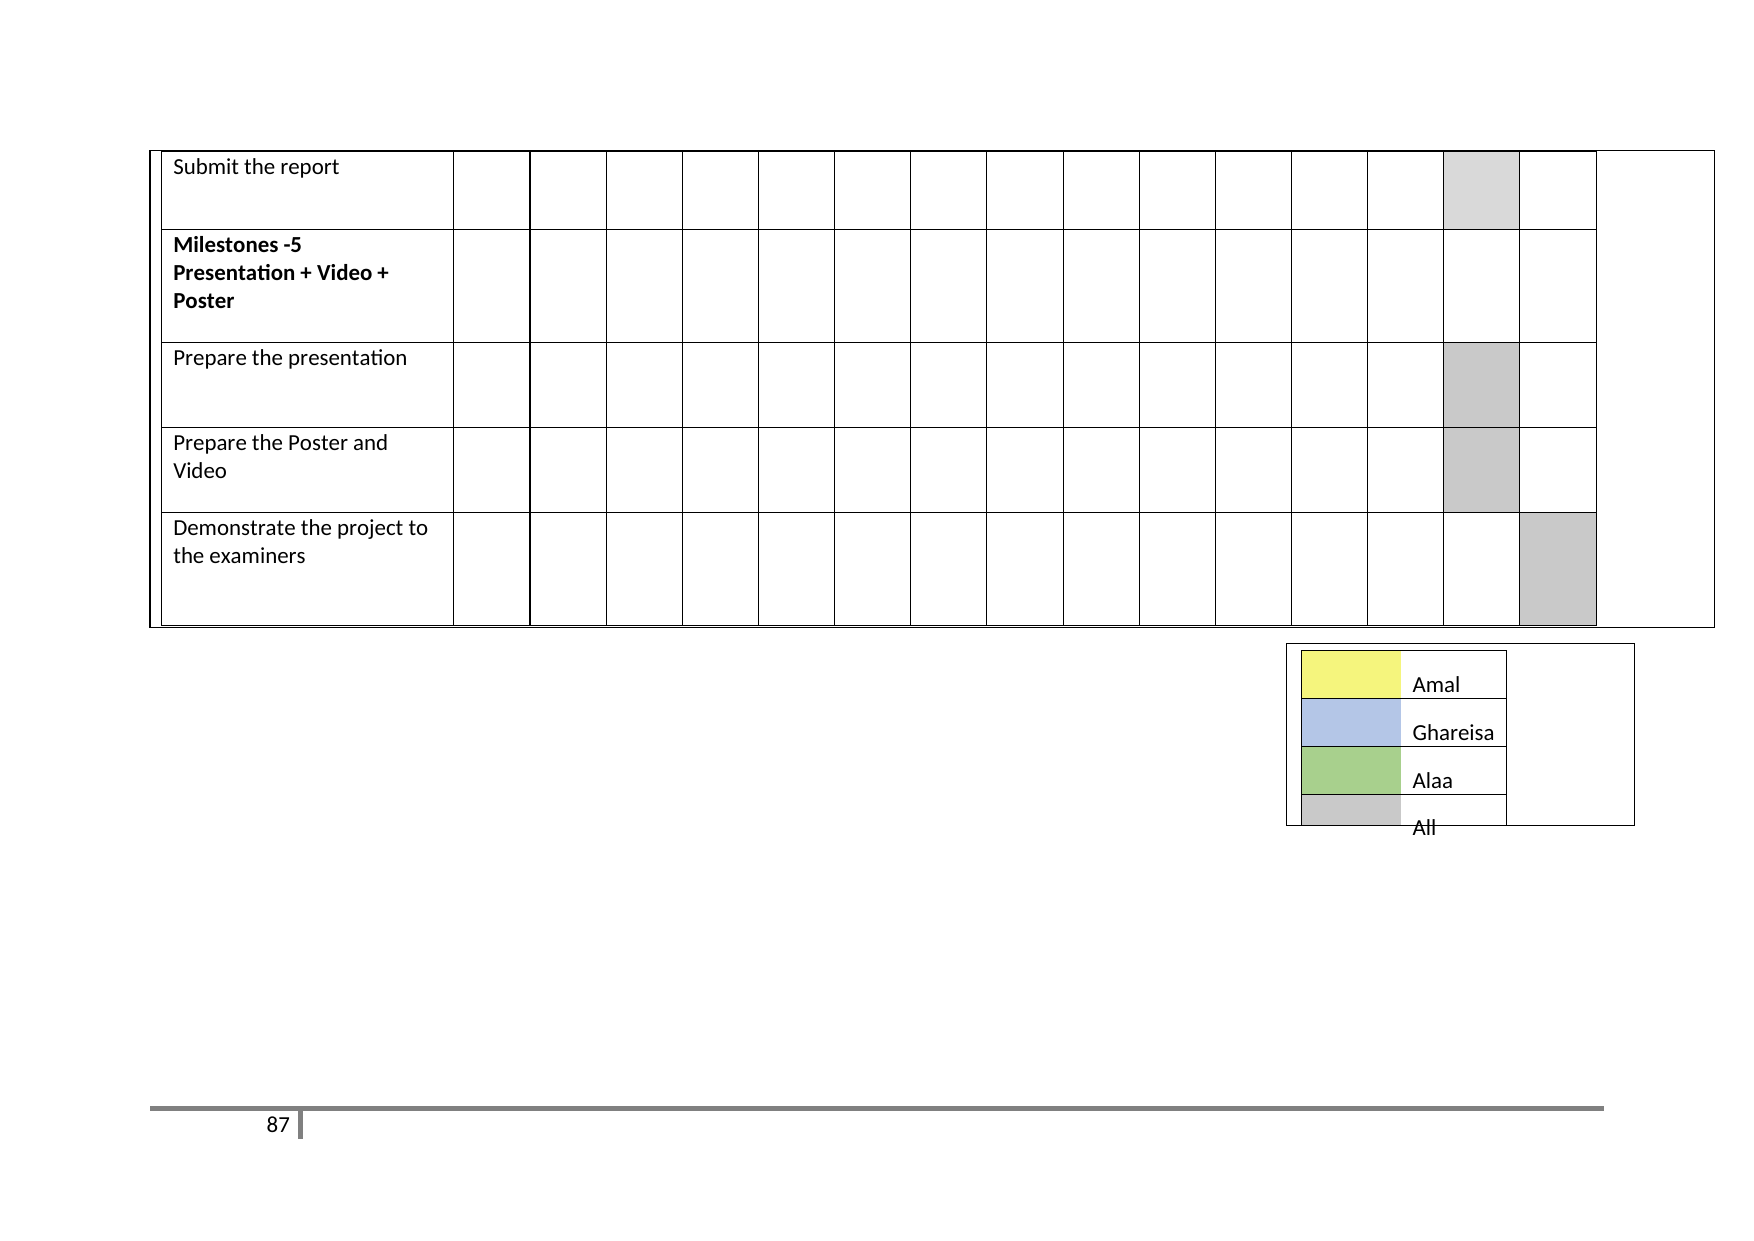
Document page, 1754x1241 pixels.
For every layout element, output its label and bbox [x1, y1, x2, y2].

table_header [151, 151, 1714, 627]
